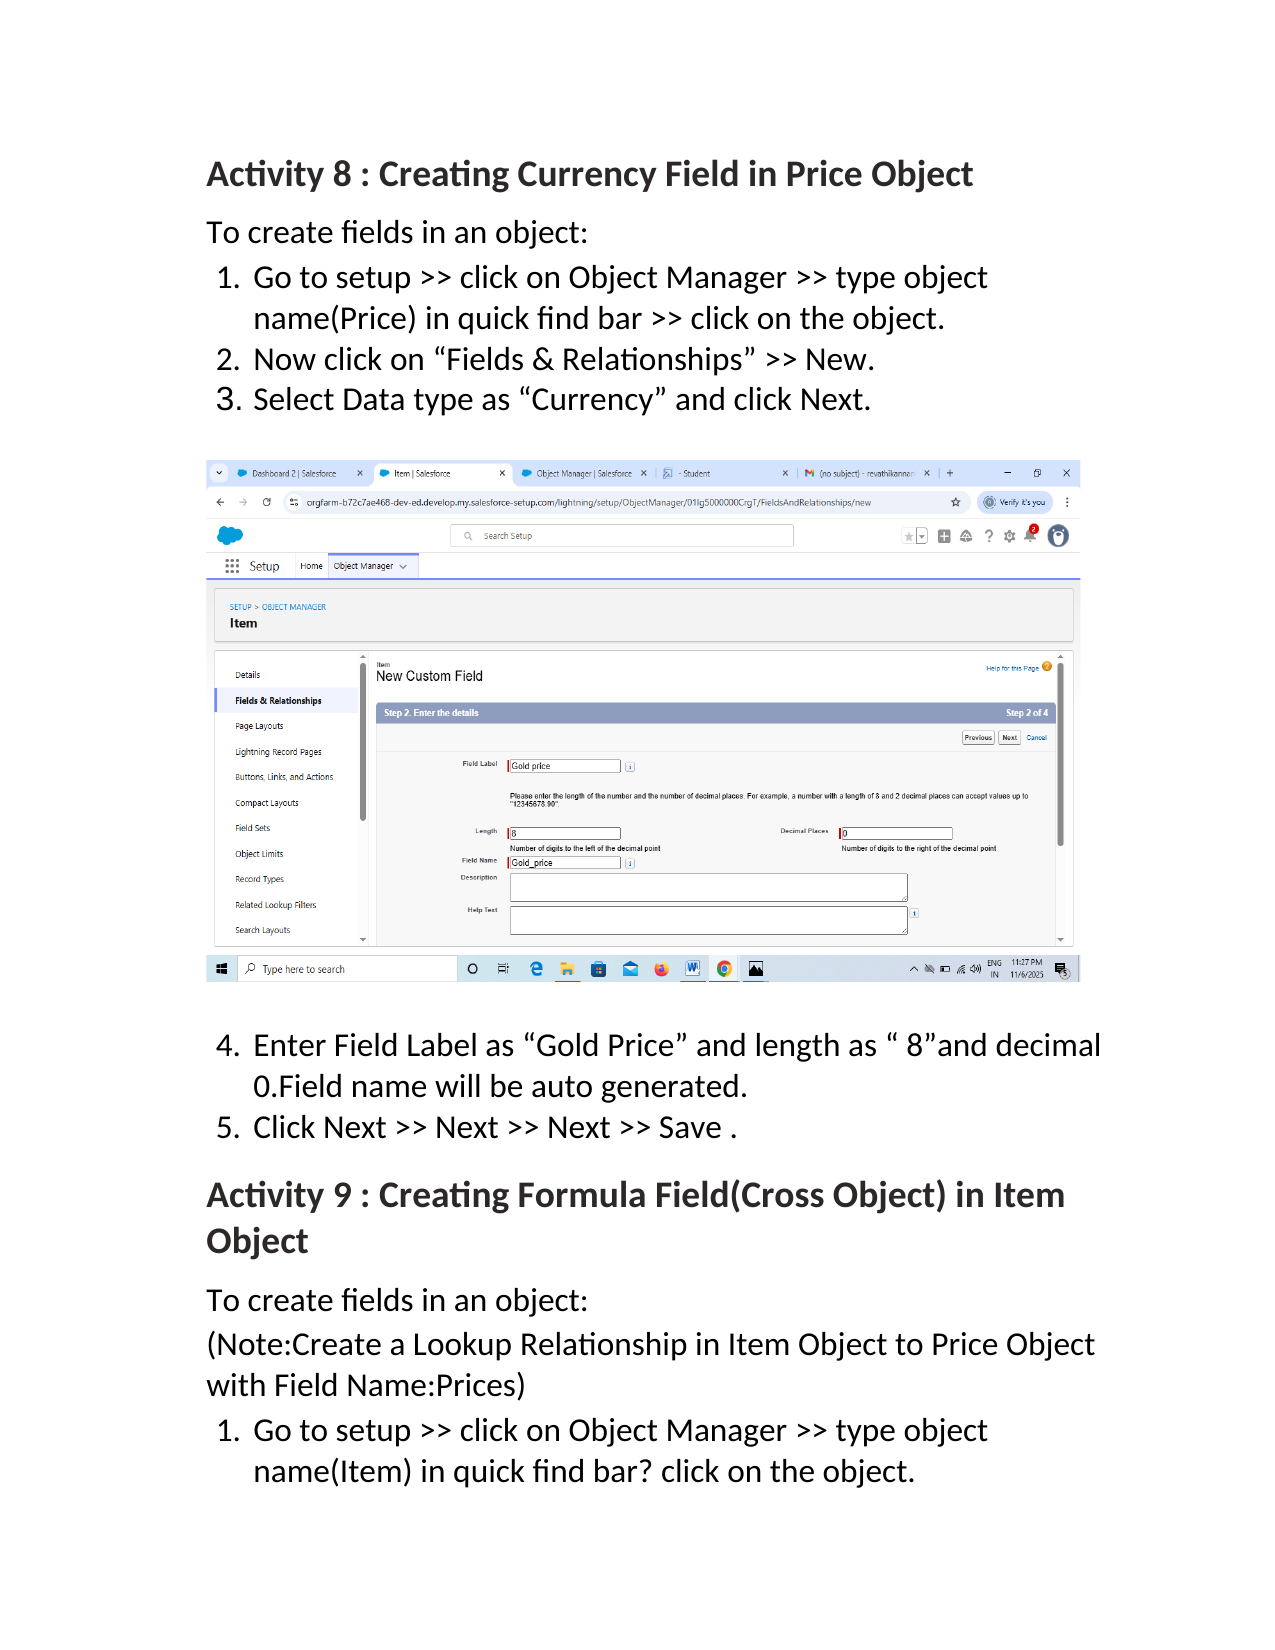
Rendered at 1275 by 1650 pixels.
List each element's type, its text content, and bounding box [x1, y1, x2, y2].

subtitle Activity 8 : Creating Currency Field in Price Object [206, 150, 1134, 196]
text (Note:Create a Lookup Relationship in Item Object to Price Object with Field Name:Prices) [206, 1323, 1134, 1405]
list Go to setup >> click on Object Manager >> type object name(Price) in quick find bar >> click on the object. [216, 256, 1134, 338]
subtitle Activity 9 : Creating Formula Field(Cross Object) in Item Object [206, 1171, 1134, 1263]
picture [206, 460, 1081, 982]
list Enter Field Label as “Gold Price” and length as “ 8”and decimal 0.Field name will be auto generated. [216, 1024, 1134, 1106]
list Now click on “Fields & Relationships” >> New. [216, 338, 1134, 378]
list Click Next >> Next >> Next >> Save . [216, 1106, 1134, 1146]
text To create fields in an object: [206, 1279, 1134, 1319]
text To create fields in an object: [206, 211, 1134, 252]
list Go to setup >> click on Object Manager >> type object name(Item) in quick find bar? click on the object. [216, 1409, 1134, 1490]
list Select Data type as “Currency” and click Next. [216, 378, 1134, 419]
